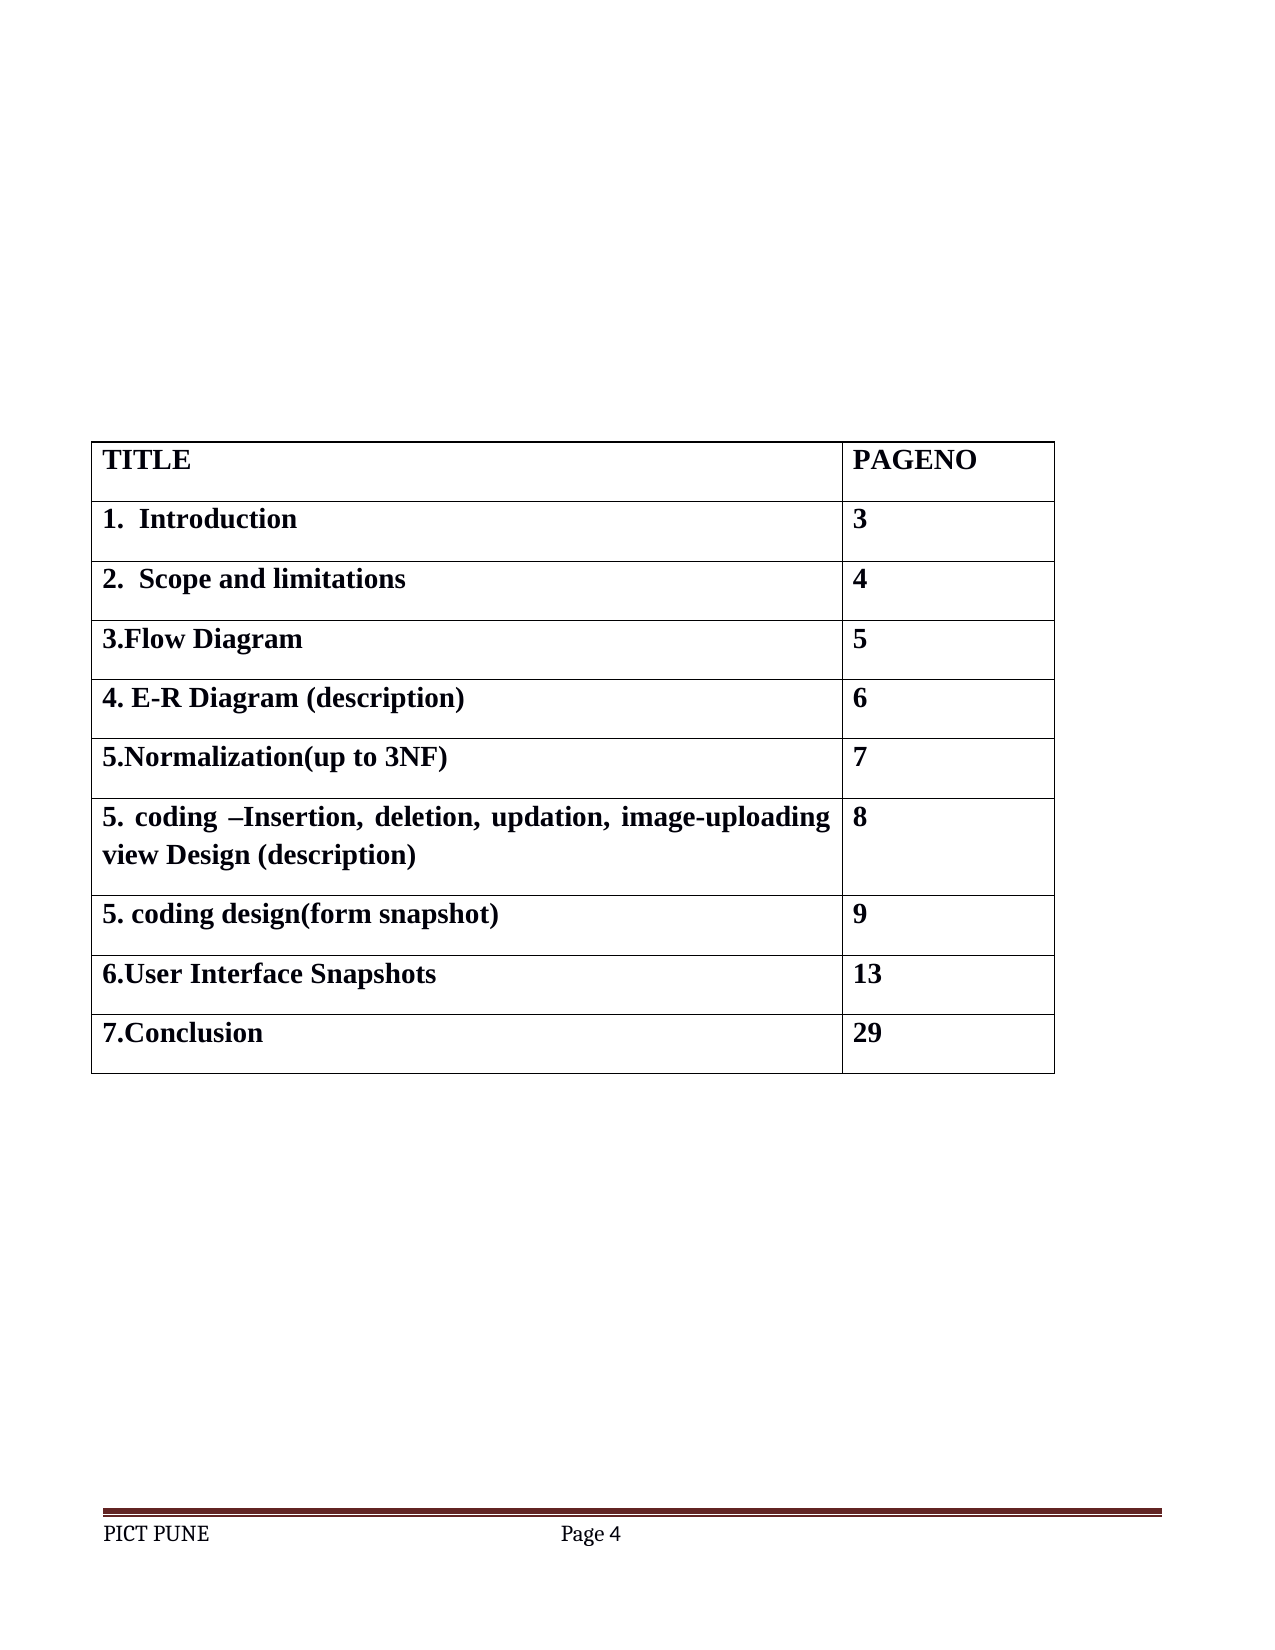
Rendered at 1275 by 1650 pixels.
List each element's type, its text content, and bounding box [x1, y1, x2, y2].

table_cell 6.User Interface Snapshots [92, 956, 842, 1014]
table_cell 29 [843, 1015, 1054, 1073]
table_header TITLE [92, 443, 842, 501]
table_cell 1. Introduction [92, 502, 842, 561]
table_cell 13 [843, 956, 1054, 1014]
table_cell 2. Scope and limitations [92, 562, 842, 620]
table_cell 9 [843, 896, 1054, 955]
table_cell 7 [843, 739, 1054, 798]
table_cell 5 [843, 621, 1054, 679]
table_cell 4 [843, 562, 1054, 620]
table_cell 3 [843, 502, 1054, 561]
table_cell 6 [843, 680, 1054, 738]
table_cell 7.Conclusion [92, 1015, 842, 1073]
table_cell 8 [843, 799, 1054, 895]
table_header PAGENO [843, 443, 1054, 501]
table_cell 5.Normalization(up to 3NF) [92, 739, 842, 798]
table_cell 3.Flow Diagram [92, 621, 842, 679]
table_cell 4. E-R Diagram (description) [92, 680, 842, 738]
table_cell 5. coding –Insertion, deletion, updation, image-uploading view Design (description) [92, 799, 842, 895]
table_cell 5. coding design(form snapshot) [92, 896, 842, 955]
